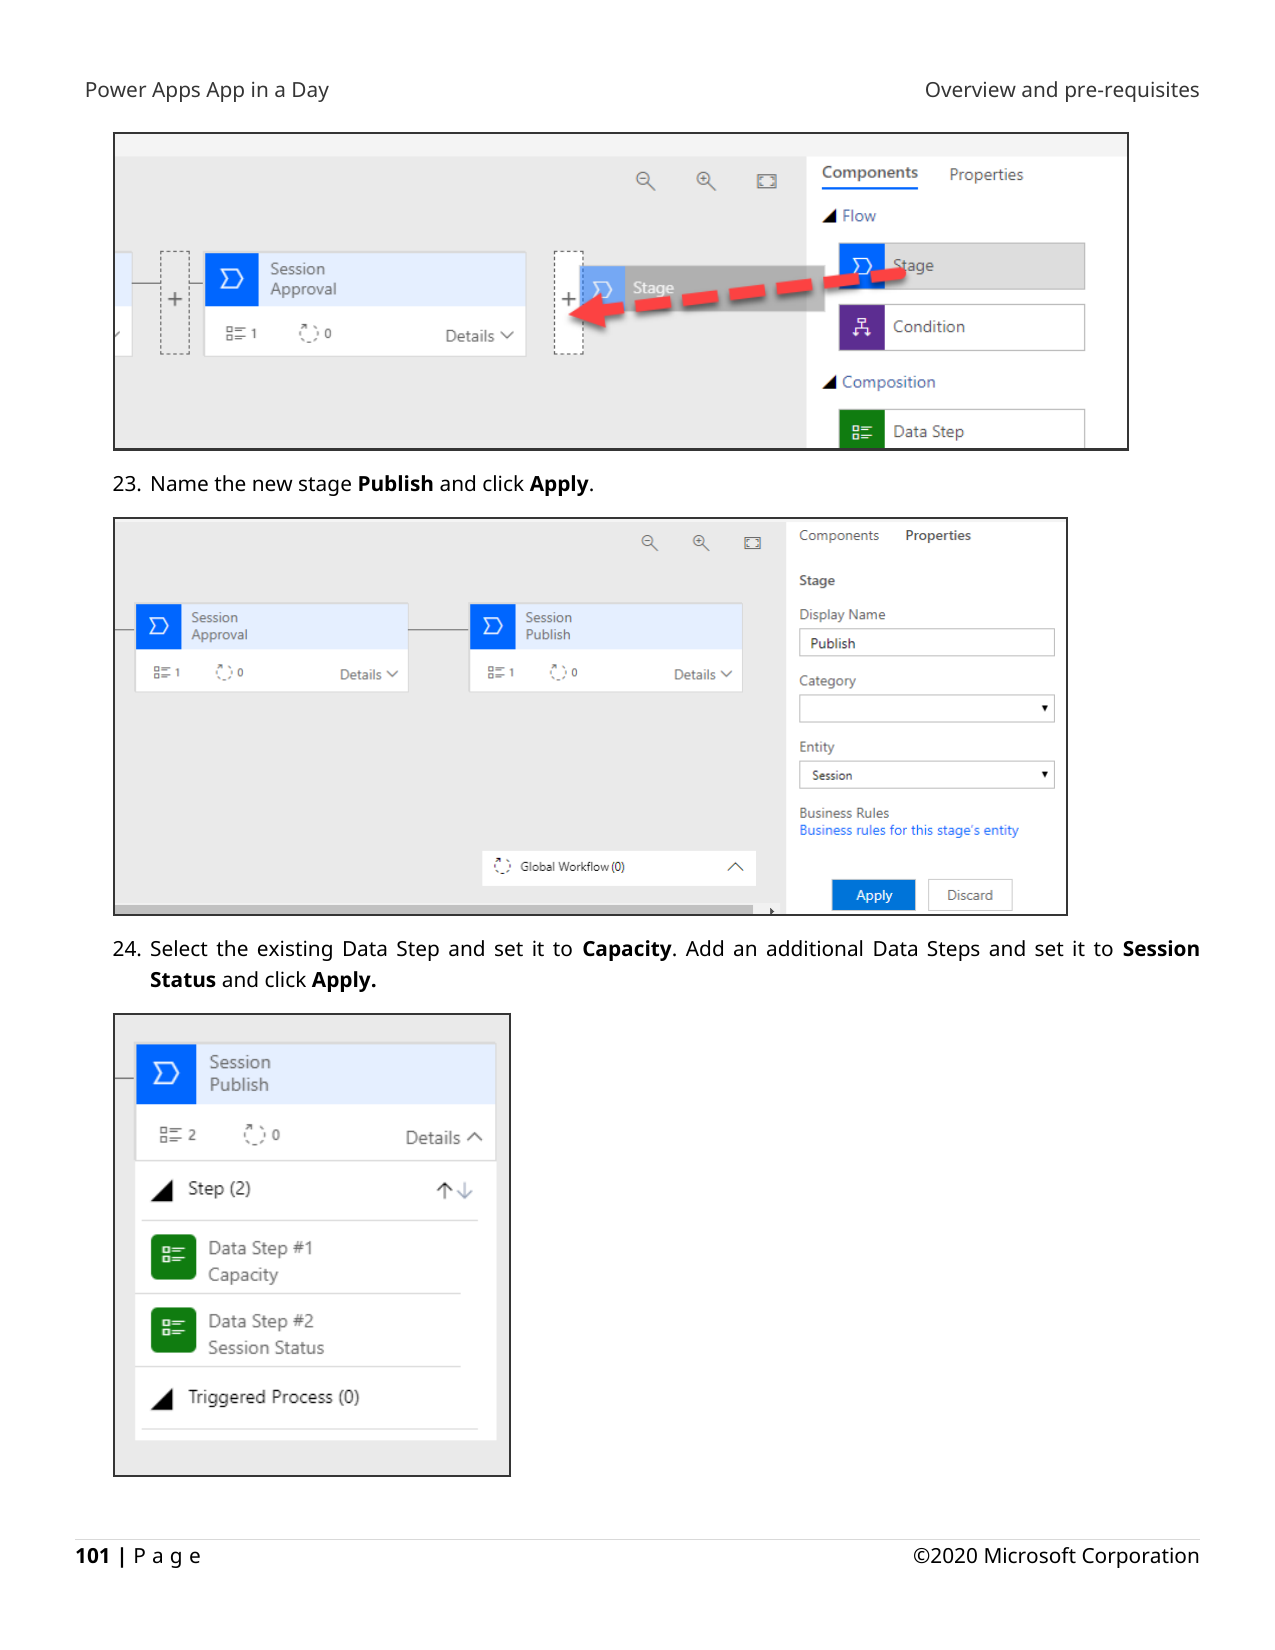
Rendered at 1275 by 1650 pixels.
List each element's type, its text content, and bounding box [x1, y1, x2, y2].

picture [115, 134, 1127, 448]
picture [115, 519, 1066, 914]
list Select the existing Data Step and set it to Capacity. Add an additional Data Steps and set it to Session Status and click Apply. [112, 934, 1200, 994]
picture [115, 1015, 509, 1475]
list Name the new stage Publish and click Apply. [112, 469, 1200, 498]
